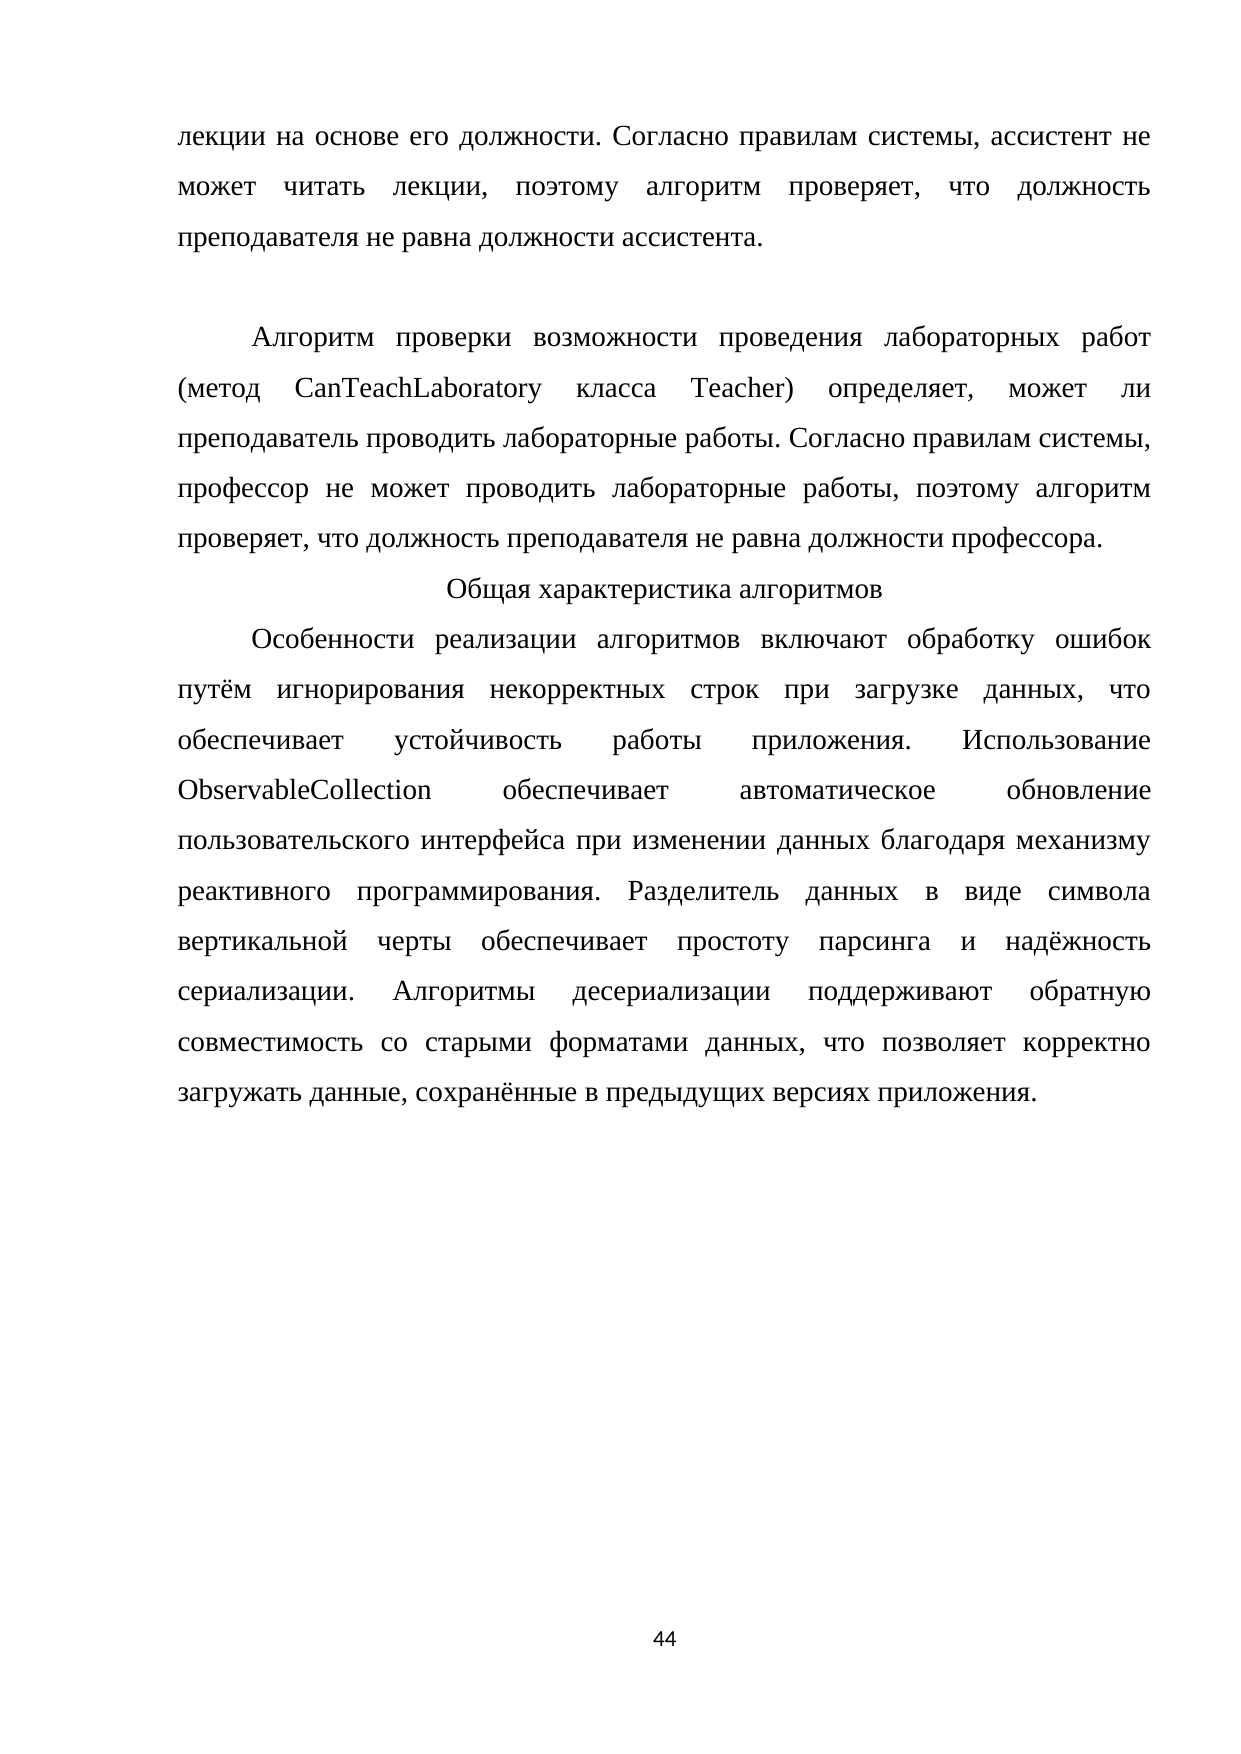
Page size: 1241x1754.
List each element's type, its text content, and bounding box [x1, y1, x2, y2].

text Алгоритм проверки возможности проведения лабораторных работ (метод CanTeachLaboratory класса Teacher) определяет, может ли преподаватель проводить лабораторные работы. Согласно правилам системы, профессор не может проводить лабораторные работы, поэтому алгоритм проверяет, что должность преподавателя не равна должности профессора. [177, 319, 1152, 554]
text Особенности реализации алгоритмов включают обработку ошибок путём игнорирования некорректных строк при загрузке данных, что обеспечивает устойчивость работы приложения. Использование ObservableCollection обеспечивает автоматическое обновление пользовательского интерфейса при изменении данных благодаря механизму реактивного программирования. Разделитель данных в виде символа вертикальной черты обеспечивает простоту парсинга и надёжность сериализации. Алгоритмы десериализации поддерживают обратную совместимость со старыми форматами данных, что позволяет корректно загружать данные, сохранённые в предыдущих версиях приложения. [177, 621, 1152, 1108]
text Общая характеристика алгоритмов [177, 571, 1152, 604]
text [177, 118, 1152, 252]
